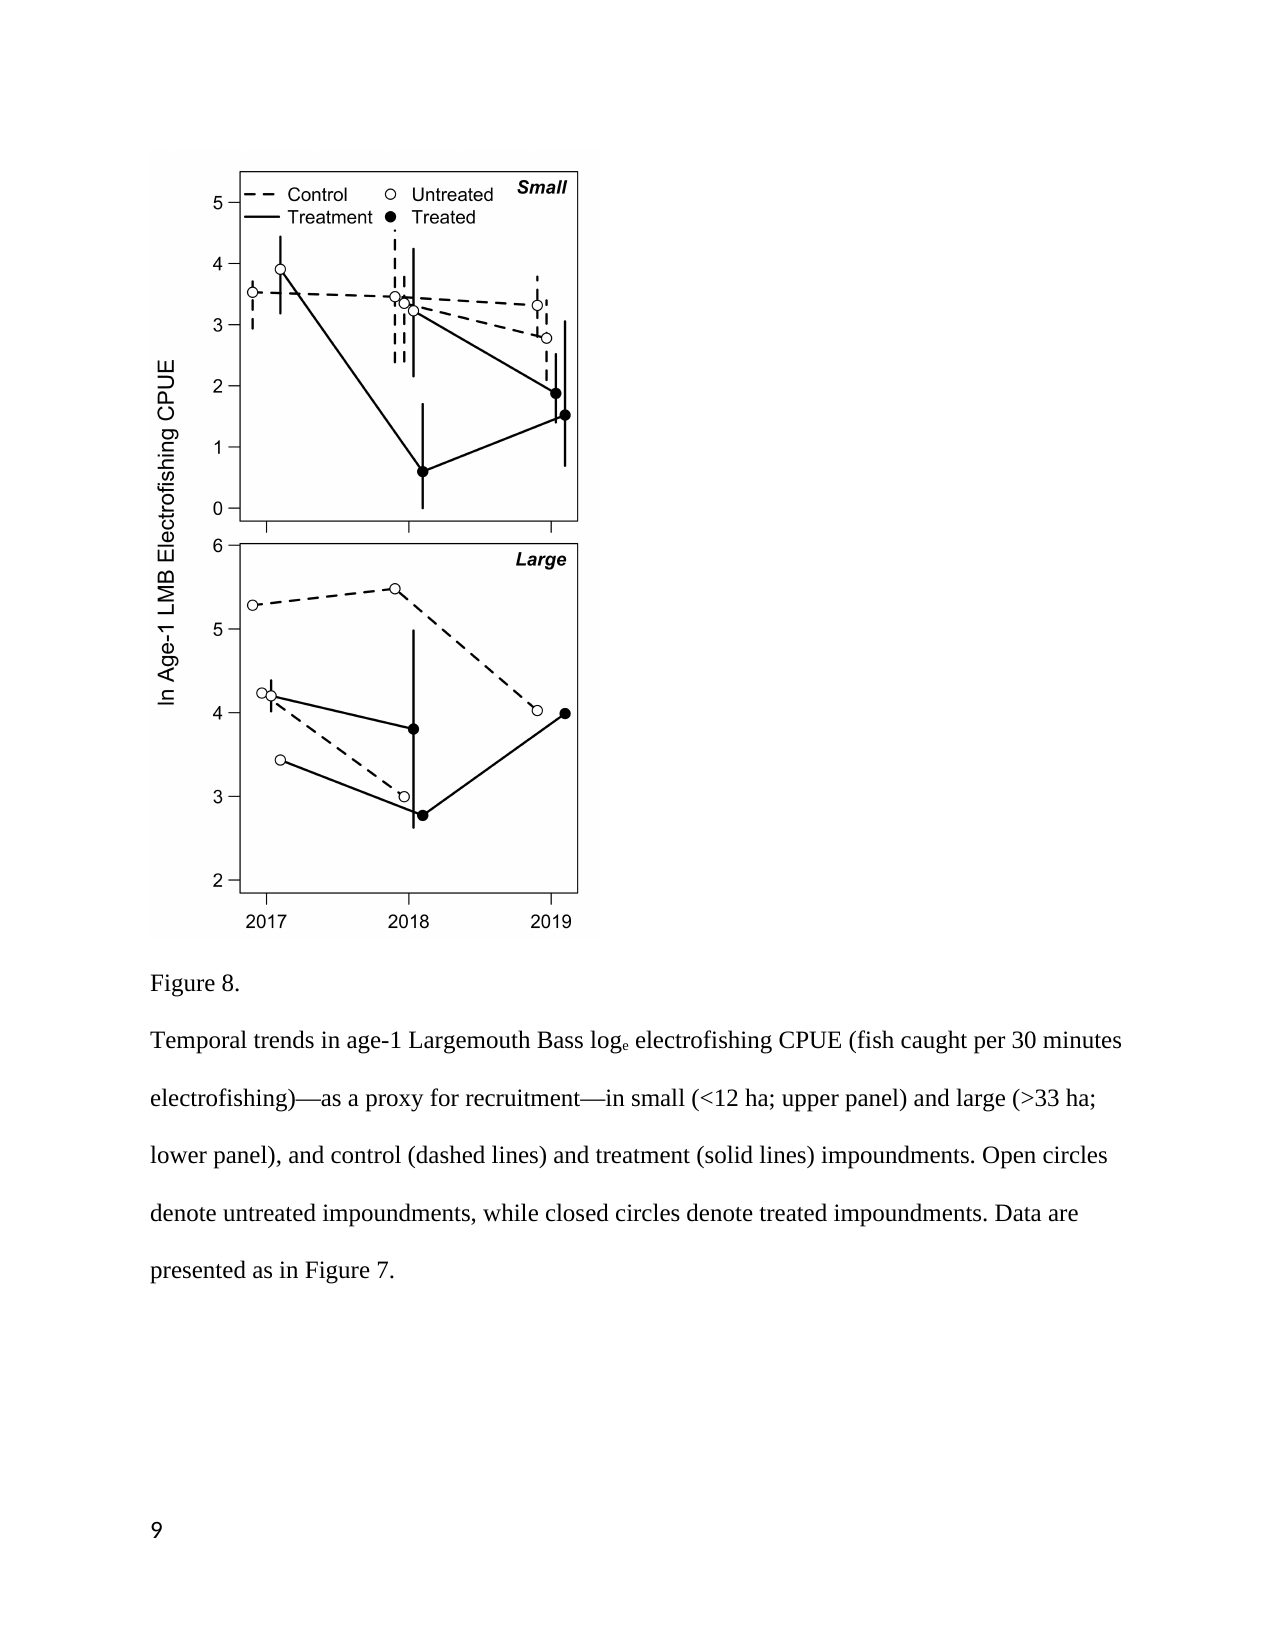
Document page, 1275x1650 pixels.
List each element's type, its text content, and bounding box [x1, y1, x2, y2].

picture [150, 150, 600, 938]
text Temporal trends in age-1 Largemouth Bass loge electrofishing CPUE (fish caught per 30 minutes electrofishing)—as a proxy for recruitment—in small (<12 ha; upper panel) and large (>33 ha; lower panel), and control (dashed lines) and treatment (solid lines) impoundments. Open circles denote untreated impoundments, while closed circles denote treated impoundments. Data are presented as in Figure 7. [150, 1025, 1125, 1284]
text Figure 8. [150, 968, 1125, 996]
